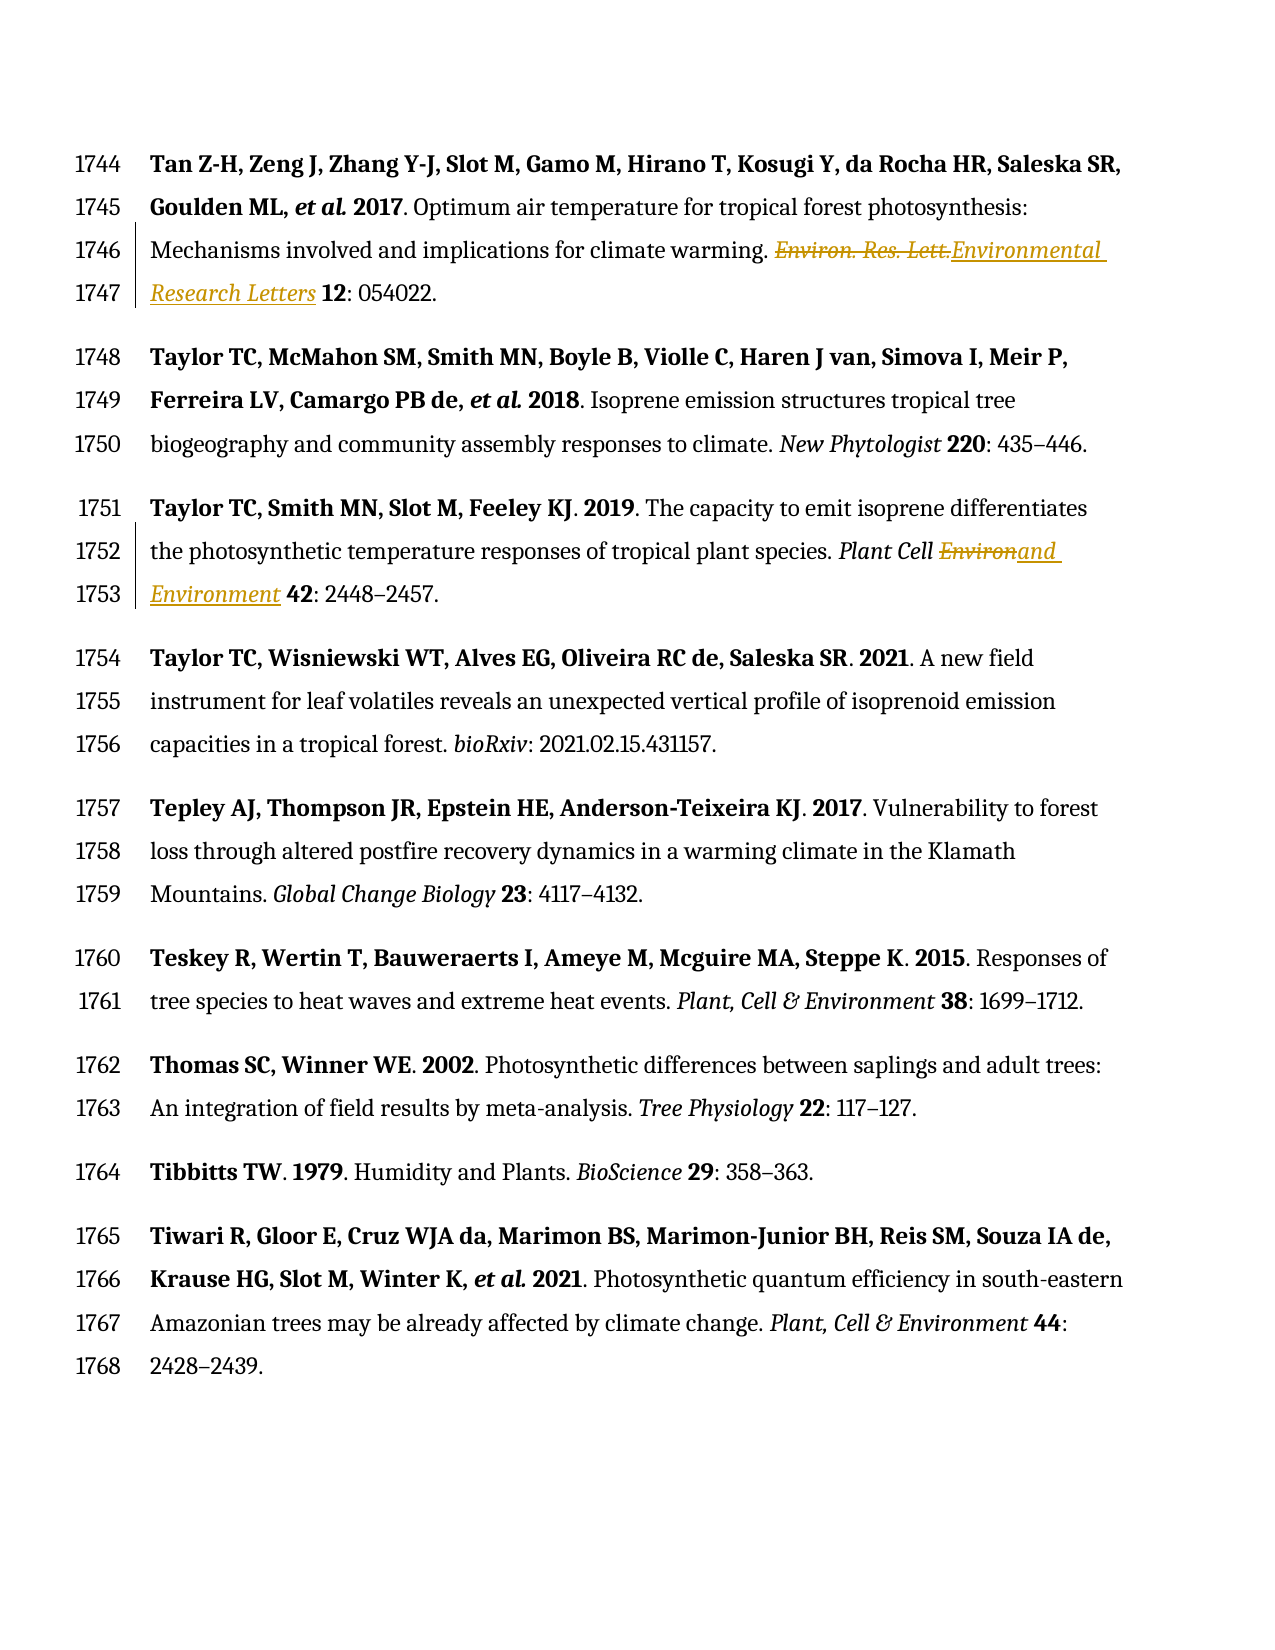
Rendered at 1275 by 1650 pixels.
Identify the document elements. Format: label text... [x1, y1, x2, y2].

text Taylor TC, McMahon SM, Smith MN, Boyle B, Violle C, Haren J van, Simova I, Meir P, Ferreira LV, Camargo PB de, et al. 2018. Isoprene emission structures tropical tree biogeography and community assembly responses to climate. New Phytologist 220: 435–446. [150, 343, 1125, 458]
text Tibbitts TW. 1979. Humidity and Plants. BioScience 29: 358–363. [150, 1158, 1125, 1187]
text Tepley AJ, Thompson JR, Epstein HE, Anderson‐Teixeira KJ. 2017. Vulnerability to forest loss through altered postfire recovery dynamics in a warming climate in the Klamath Mountains. Global Change Biology 23: 4117–4132. [150, 794, 1125, 909]
text Teskey R, Wertin T, Bauweraerts I, Ameye M, Mcguire MA, Steppe K. 2015. Responses of tree species to heat waves and extreme heat events. Plant, Cell & Environment 38: 1699–1712. [150, 944, 1125, 1016]
text Tan Z-H, Zeng J, Zhang Y-J, Slot M, Gamo M, Hirano T, Kosugi Y, da Rocha HR, Saleska SR, Goulden ML, et al. 2017. Optimum air temperature for tropical forest photosynthesis: Mechanisms involved and implications for climate warming. 12: 054022. [150, 150, 1125, 308]
text Taylor TC, Smith MN, Slot M, Feeley KJ. 2019. The capacity to emit isoprene differentiates the photosynthetic temperature responses of tropical plant species. Plant Cell 42: 2448–2457. [150, 493, 1125, 608]
text Taylor TC, Wisniewski WT, Alves EG, Oliveira RC de, Saleska SR. 2021. A new field instrument for leaf volatiles reveals an unexpected vertical profile of isoprenoid emission capacities in a tropical forest. bioRxiv: 2021.02.15.431157. [150, 644, 1125, 759]
text Tiwari R, Gloor E, Cruz WJA da, Marimon BS, Marimon-Junior BH, Reis SM, Souza IA de, Krause HG, Slot M, Winter K, et al. 2021. Photosynthetic quantum efficiency in south-eastern Amazonian trees may be already affected by climate change. Plant, Cell & Environment 44: 2428–2439. [150, 1222, 1125, 1380]
text Thomas SC, Winner WE. 2002. Photosynthetic differences between saplings and adult trees: An integration of field results by meta-analysis. Tree Physiology 22: 117–127. [150, 1051, 1125, 1123]
